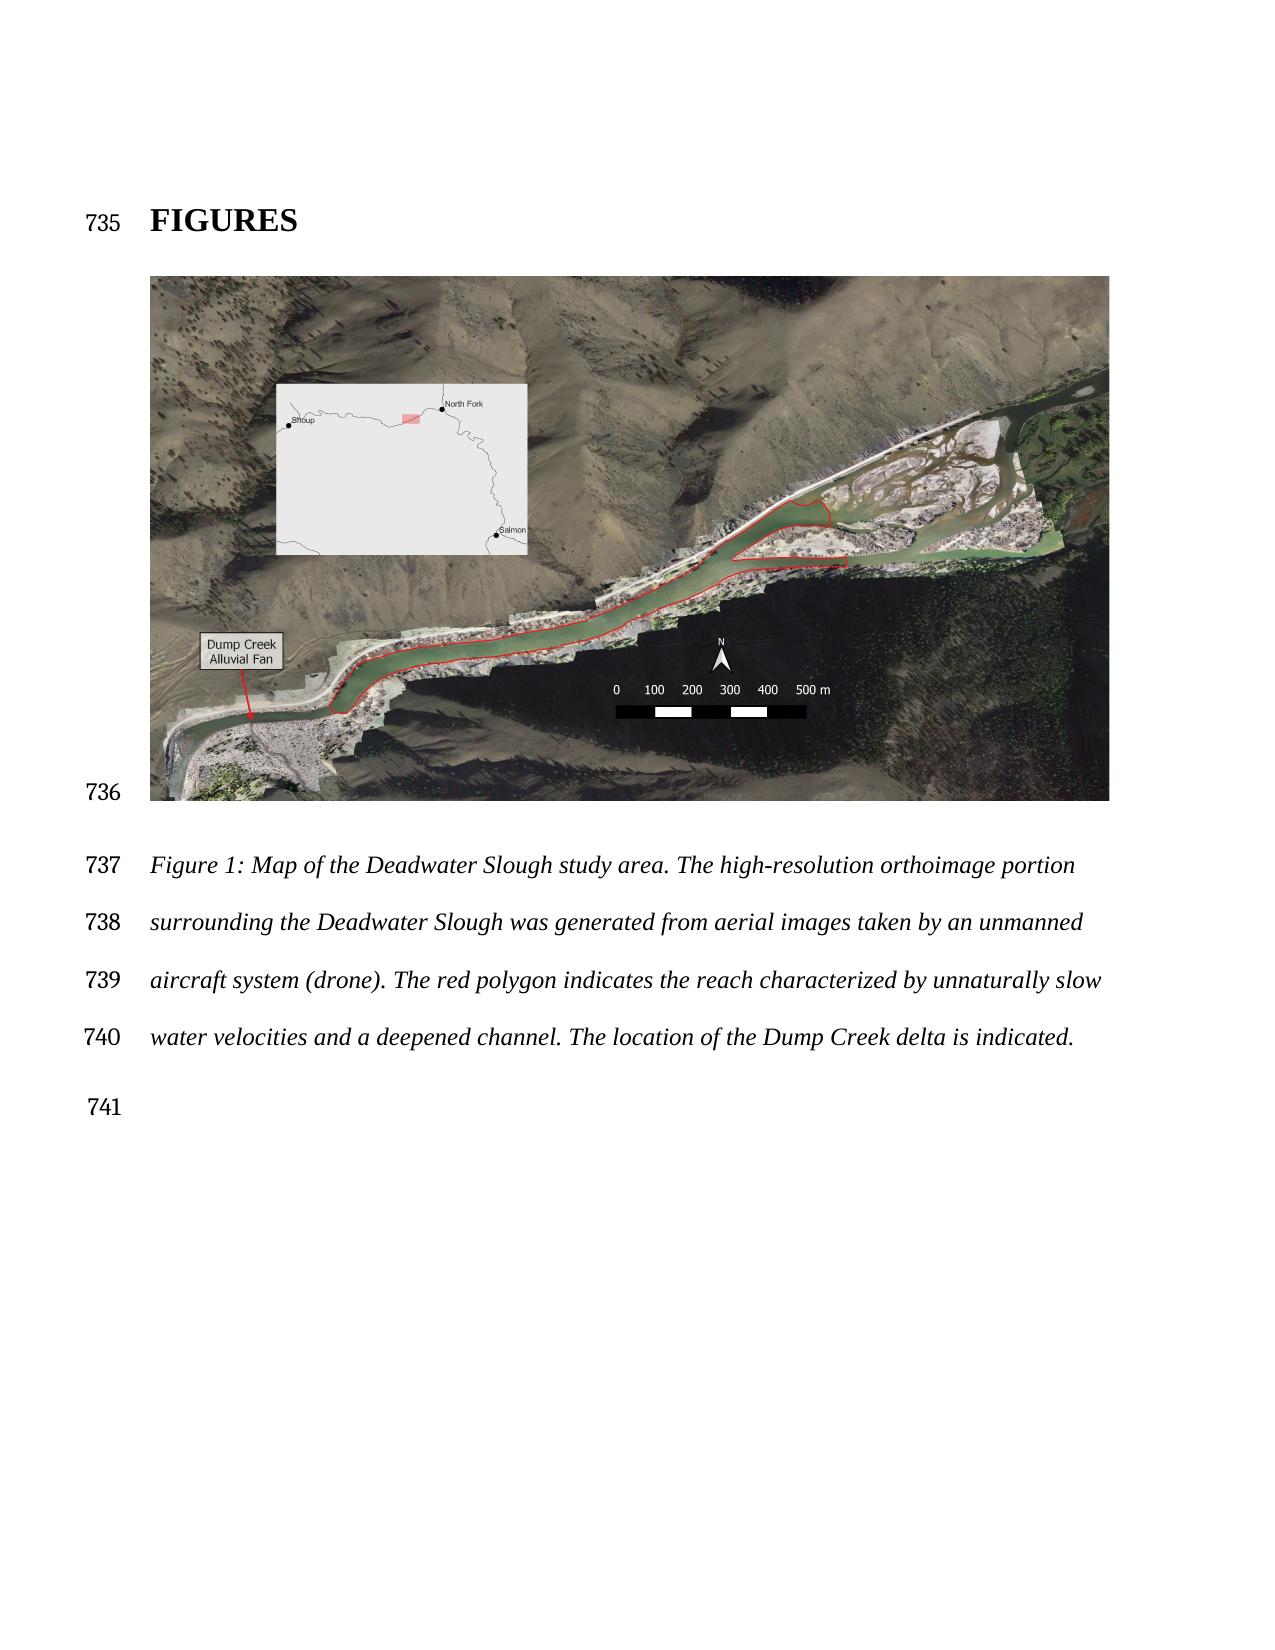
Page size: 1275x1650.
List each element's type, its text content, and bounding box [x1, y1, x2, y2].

picture [150, 276, 1110, 801]
text Figure 1: Map of the Deadwater Slough study area. The high-resolution orthoimage portion surrounding the Deadwater Slough was generated from aerial images taken by an unmanned aircraft system (drone). The red polygon indicates the reach characterized by unnaturally slow water velocities and a deepened channel. The location of the Dump Creek delta is indicated. [150, 850, 1125, 1051]
subtitle Figures [150, 200, 1125, 238]
